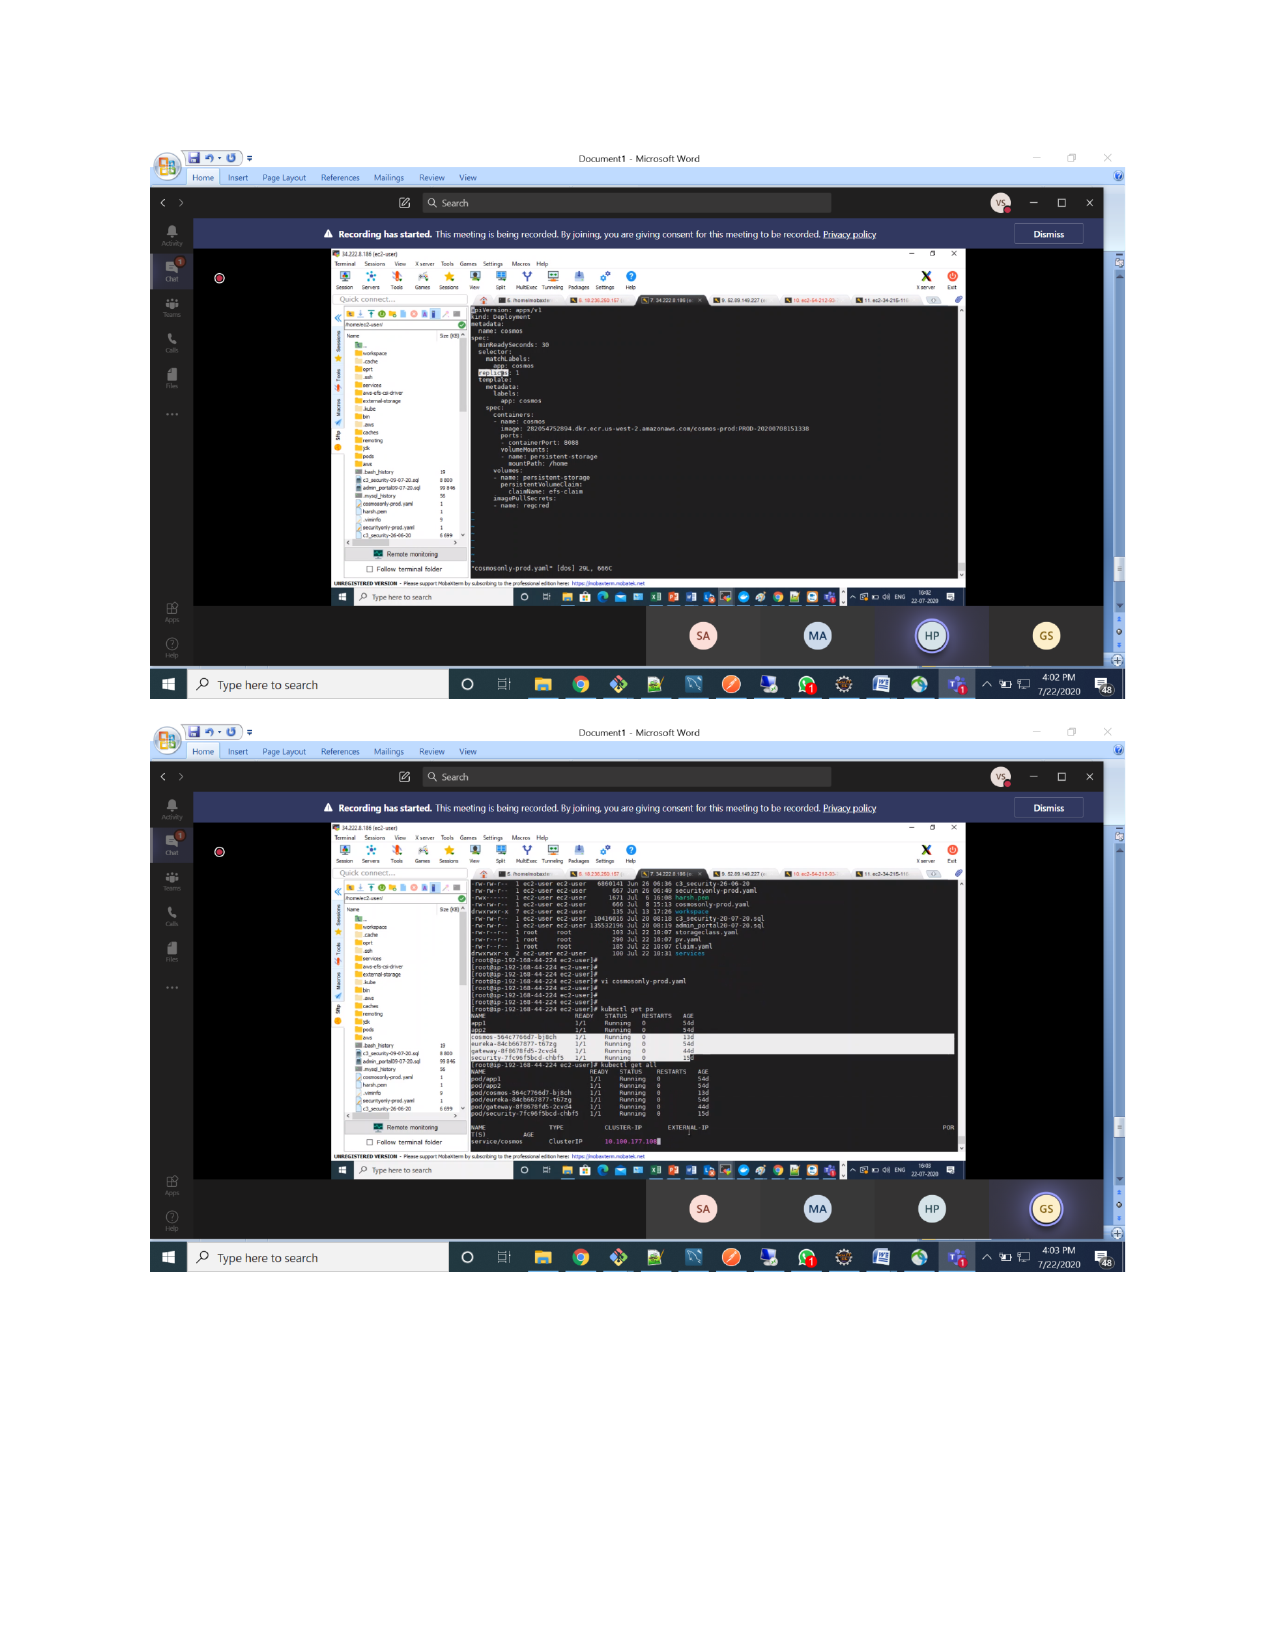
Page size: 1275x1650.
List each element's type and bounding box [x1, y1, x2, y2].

picture [150, 723, 1125, 1272]
picture [150, 150, 1125, 699]
